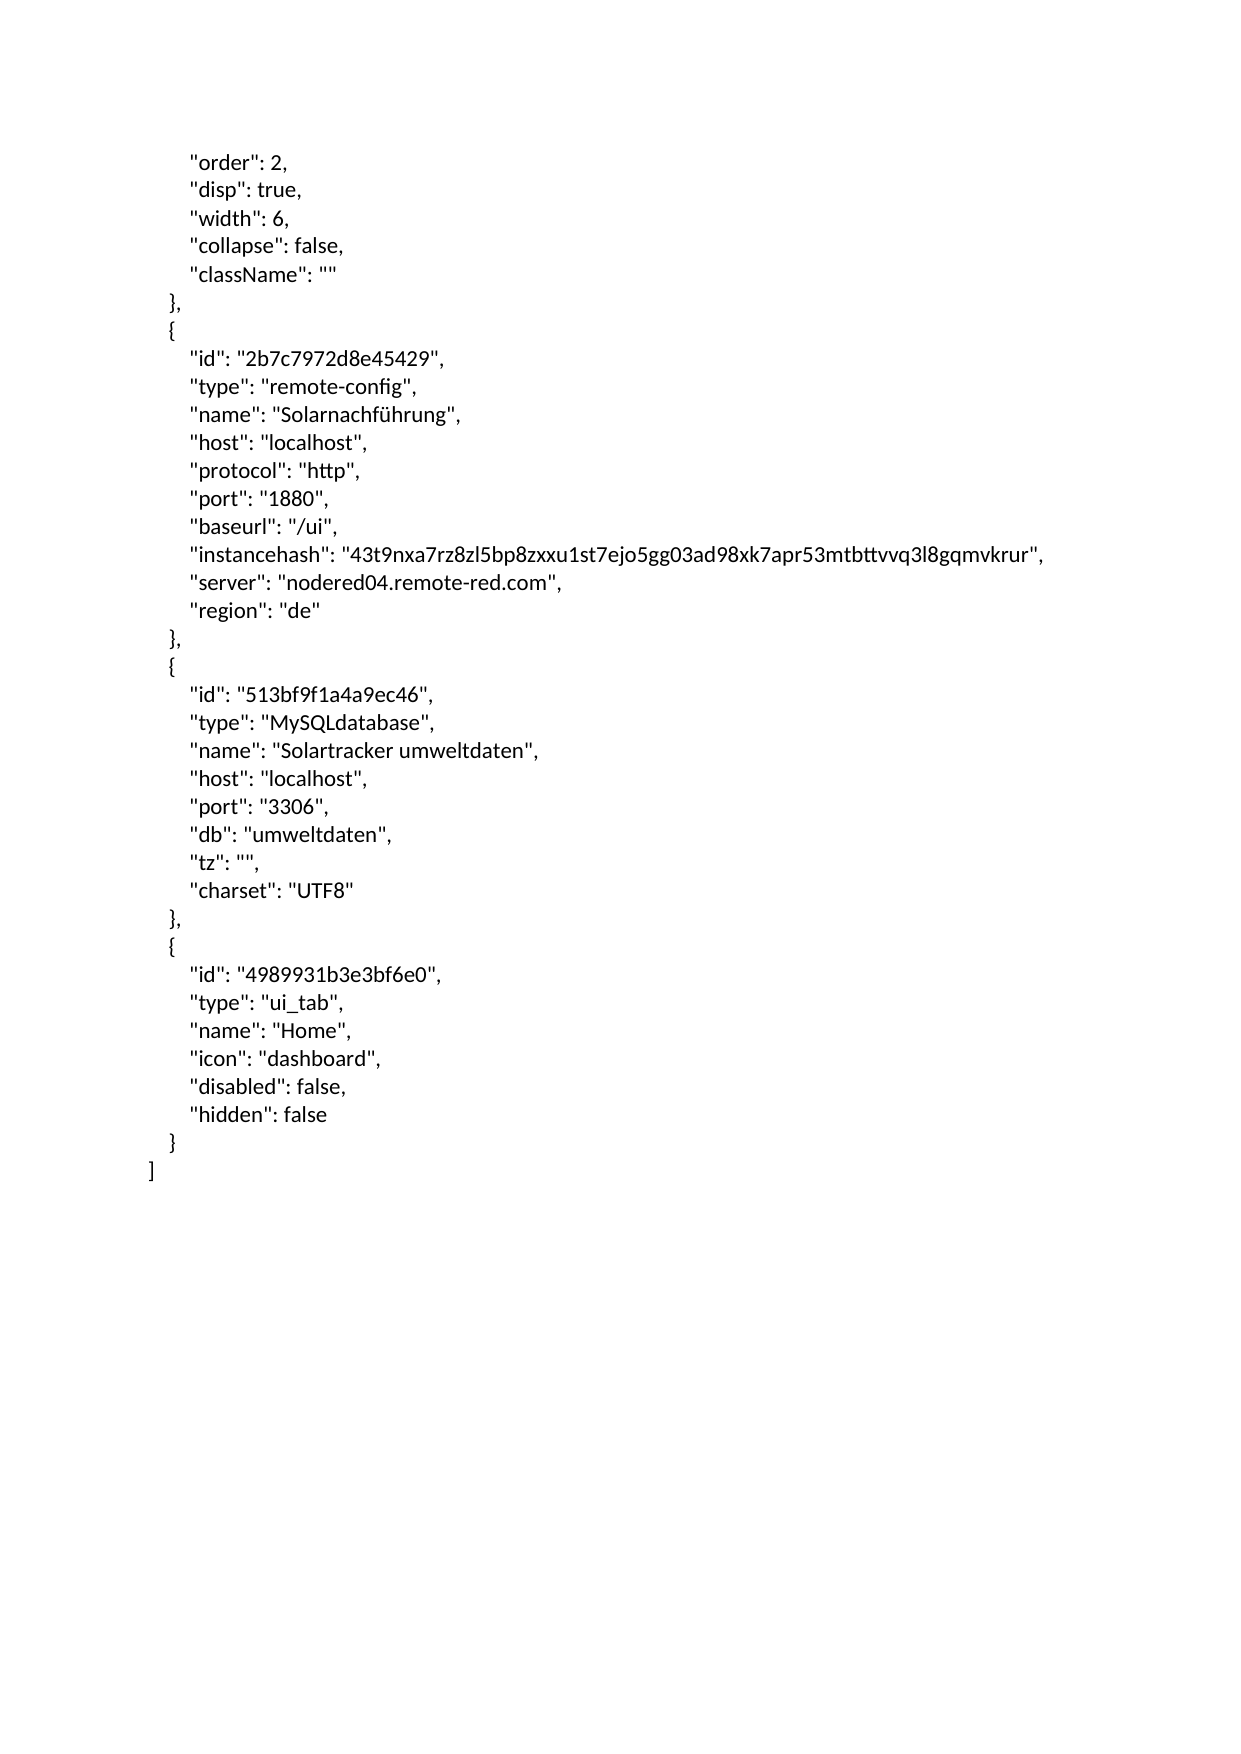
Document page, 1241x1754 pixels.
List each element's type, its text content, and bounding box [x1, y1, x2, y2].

text "host": "localhost", [148, 428, 1093, 456]
text "disp": true, [148, 176, 1093, 204]
text } [148, 1128, 1093, 1156]
text "name": "Solartracker umweltdaten", [148, 736, 1093, 764]
text "host": "localhost", [148, 764, 1093, 792]
text { [148, 652, 1093, 680]
text "id": "513bf9f1a4a9ec46", [148, 680, 1093, 708]
text "port": "1880", [148, 484, 1093, 512]
text "icon": "dashboard", [148, 1044, 1093, 1072]
text "protocol": "http", [148, 456, 1093, 484]
text "className": "" [148, 260, 1093, 288]
text "order": 2, [148, 148, 1093, 176]
text }, [148, 288, 1093, 316]
text { [148, 932, 1093, 960]
text "tz": "", [148, 848, 1093, 876]
text "collapse": false, [148, 232, 1093, 260]
text "id": "4989931b3e3bf6e0", [148, 960, 1093, 988]
text "region": "de" [148, 596, 1093, 624]
text "instancehash": "43t9nxa7rz8zl5bp8zxxu1st7ejo5gg03ad98xk7apr53mtbttvvq3l8gqmvkrur", [148, 540, 1093, 568]
text { [148, 316, 1093, 344]
text ] [148, 1156, 1093, 1184]
text "disabled": false, [148, 1072, 1093, 1100]
text }, [148, 904, 1093, 932]
text "id": "2b7c7972d8e45429", [148, 344, 1093, 372]
text "baseurl": "/ui", [148, 512, 1093, 540]
text "port": "3306", [148, 792, 1093, 820]
text "type": "ui_tab", [148, 988, 1093, 1016]
text "name": "Home", [148, 1016, 1093, 1044]
text }, [148, 624, 1093, 652]
text "db": "umweltdaten", [148, 820, 1093, 848]
text "server": "nodered04.remote-red.com", [148, 568, 1093, 596]
text "width": 6, [148, 204, 1093, 232]
text "type": "MySQLdatabase", [148, 708, 1093, 736]
text "type": "remote-config", [148, 372, 1093, 400]
text "charset": "UTF8" [148, 876, 1093, 904]
text "name": "Solarnachführung", [148, 400, 1093, 428]
text "hidden": false [148, 1100, 1093, 1128]
